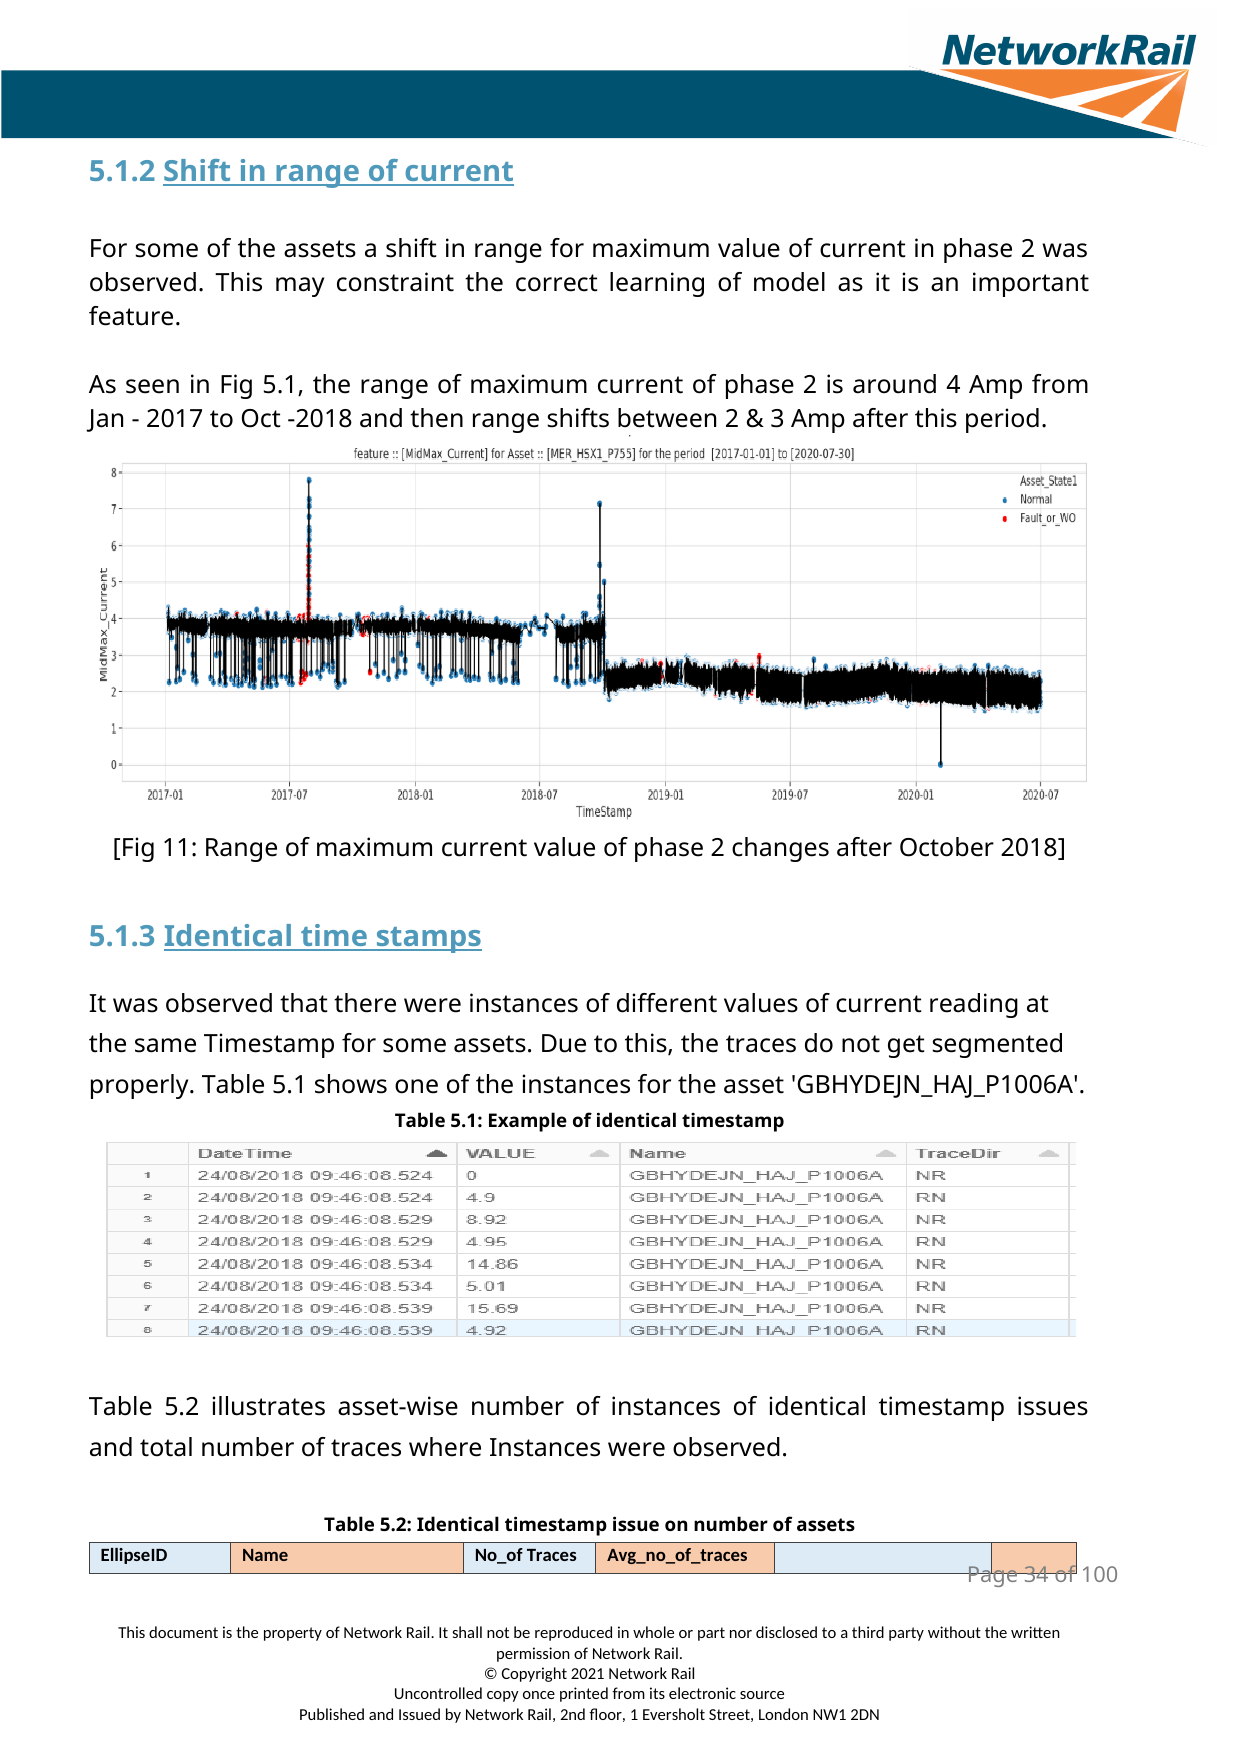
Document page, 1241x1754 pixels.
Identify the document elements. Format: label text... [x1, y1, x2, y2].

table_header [775, 1543, 991, 1573]
table_header Name [231, 1543, 463, 1573]
table_header No_of Traces [464, 1543, 595, 1573]
table_header EllipseID [90, 1543, 230, 1573]
text Table 5.1: Example of identical timestamp [89, 1108, 1090, 1133]
text As seen in Fig 5.1, the range of maximum current of phase 2 is around 4 Amp from Jan - 2017 to Oct -2018 and then range shifts between 2 & 3 Amp after this period. [89, 367, 1090, 435]
table_header % [992, 1543, 1076, 1573]
subtitle 5.1.3 Identical time stamps [89, 915, 1090, 955]
picture [88, 435, 1093, 823]
table_header Avg_no_of_traces [596, 1543, 774, 1573]
picture [102, 1138, 1077, 1341]
text [Fig 11: Range of maximum current value of phase 2 changes after October 2018] [89, 829, 1090, 863]
text Table 5.2 illustrates asset-wise number of instances of identical timestamp issues and total number of traces where Instances were observed. [89, 1389, 1090, 1463]
subtitle 5.1.2 Shift in range of current [89, 150, 1090, 190]
text It was observed that there were instances of different values of current reading at the same Timestamp for some assets. Due to this, the traces do not get segmented properly. Table 5.1 shows one of the instances for the asset 'GBHYDEJN_HAJ_P1006A'. [89, 985, 1090, 1101]
text Table 5.2: Identical timestamp issue on number of assets [89, 1511, 1090, 1537]
text For some of the assets a shift in range for maximum value of current in phase 2 was observed. This may constraint the correct learning of model as it is an important feature. [89, 231, 1090, 333]
